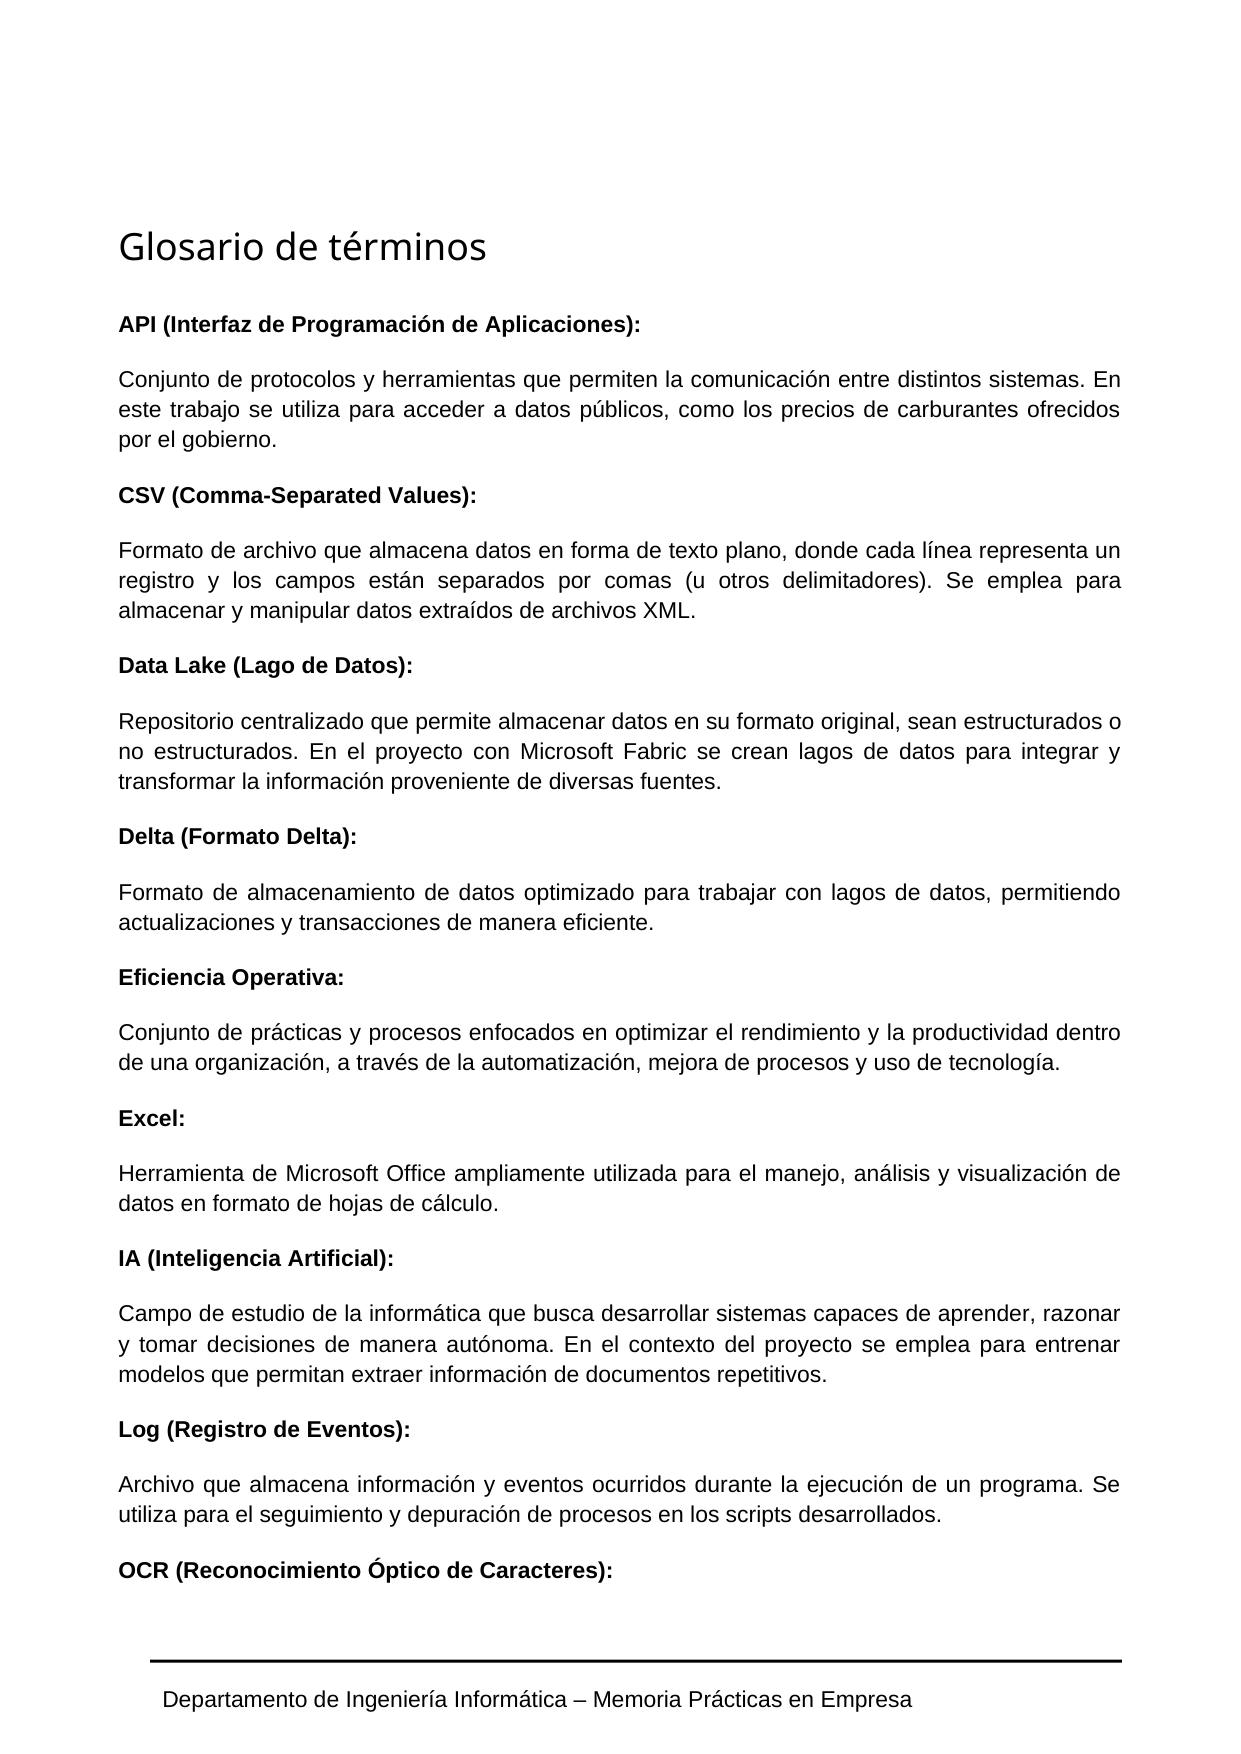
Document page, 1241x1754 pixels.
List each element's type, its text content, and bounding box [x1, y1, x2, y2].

text API (Interfaz de Programación de Aplicaciones): [118, 311, 1122, 337]
text Herramienta de Microsoft Office ampliamente utilizada para el manejo, análisis y visualización de datos en formato de hojas de cálculo. [118, 1160, 1122, 1216]
text Repositorio centralizado que permite almacenar datos en su formato original, sean estructurados o no estructurados. En el proyecto con Microsoft Fabric se crean lagos de datos para integrar y transformar la información proveniente de diversas fuentes. [118, 708, 1122, 794]
text Formato de almacenamiento de datos optimizado para trabajar con lagos de datos, permitiendo actualizaciones y transacciones de manera eficiente. [118, 878, 1122, 935]
text IA (Inteligencia Artificial): [118, 1245, 1122, 1272]
text Excel: [118, 1104, 1122, 1131]
text Data Lake (Lago de Datos): [118, 652, 1122, 679]
text Campo de estudio de la informática que busca desarrollar sistemas capaces de aprender, razonar y tomar decisiones de manera autónoma. En el contexto del proyecto se emplea para entrenar modelos que permitan extraer información de documentos repetitivos. [118, 1300, 1122, 1387]
text Delta (Formato Delta): [118, 823, 1122, 850]
text Glosario de términos [118, 220, 1122, 271]
text CSV (Comma-Separated Values): [118, 482, 1122, 508]
text Conjunto de protocolos y herramientas que permiten la comunicación entre distintos sistemas. En este trabajo se utiliza para acceder a datos públicos, como los precios de carburantes ofrecidos por el gobierno. [118, 366, 1122, 453]
text OCR (Reconocimiento Óptico de Caracteres): [118, 1557, 1122, 1583]
text Log (Registro de Eventos): [118, 1416, 1122, 1442]
text Archivo que almacena información y eventos ocurridos durante la ejecución de un programa. Se utiliza para el seguimiento y depuración de procesos en los scripts desarrollados. [118, 1471, 1122, 1528]
text Formato de archivo que almacena datos en forma de texto plano, donde cada línea representa un registro y los campos están separados por comas (u otros delimitadores). Se emplea para almacenar y manipular datos extraídos de archivos XML. [118, 537, 1122, 624]
text Eficiencia Operativa: [118, 964, 1122, 990]
text Conjunto de prácticas y procesos enfocados en optimizar el rendimiento y la productividad dentro de una organización, a través de la automatización, mejora de procesos y uso de tecnología. [118, 1019, 1122, 1076]
